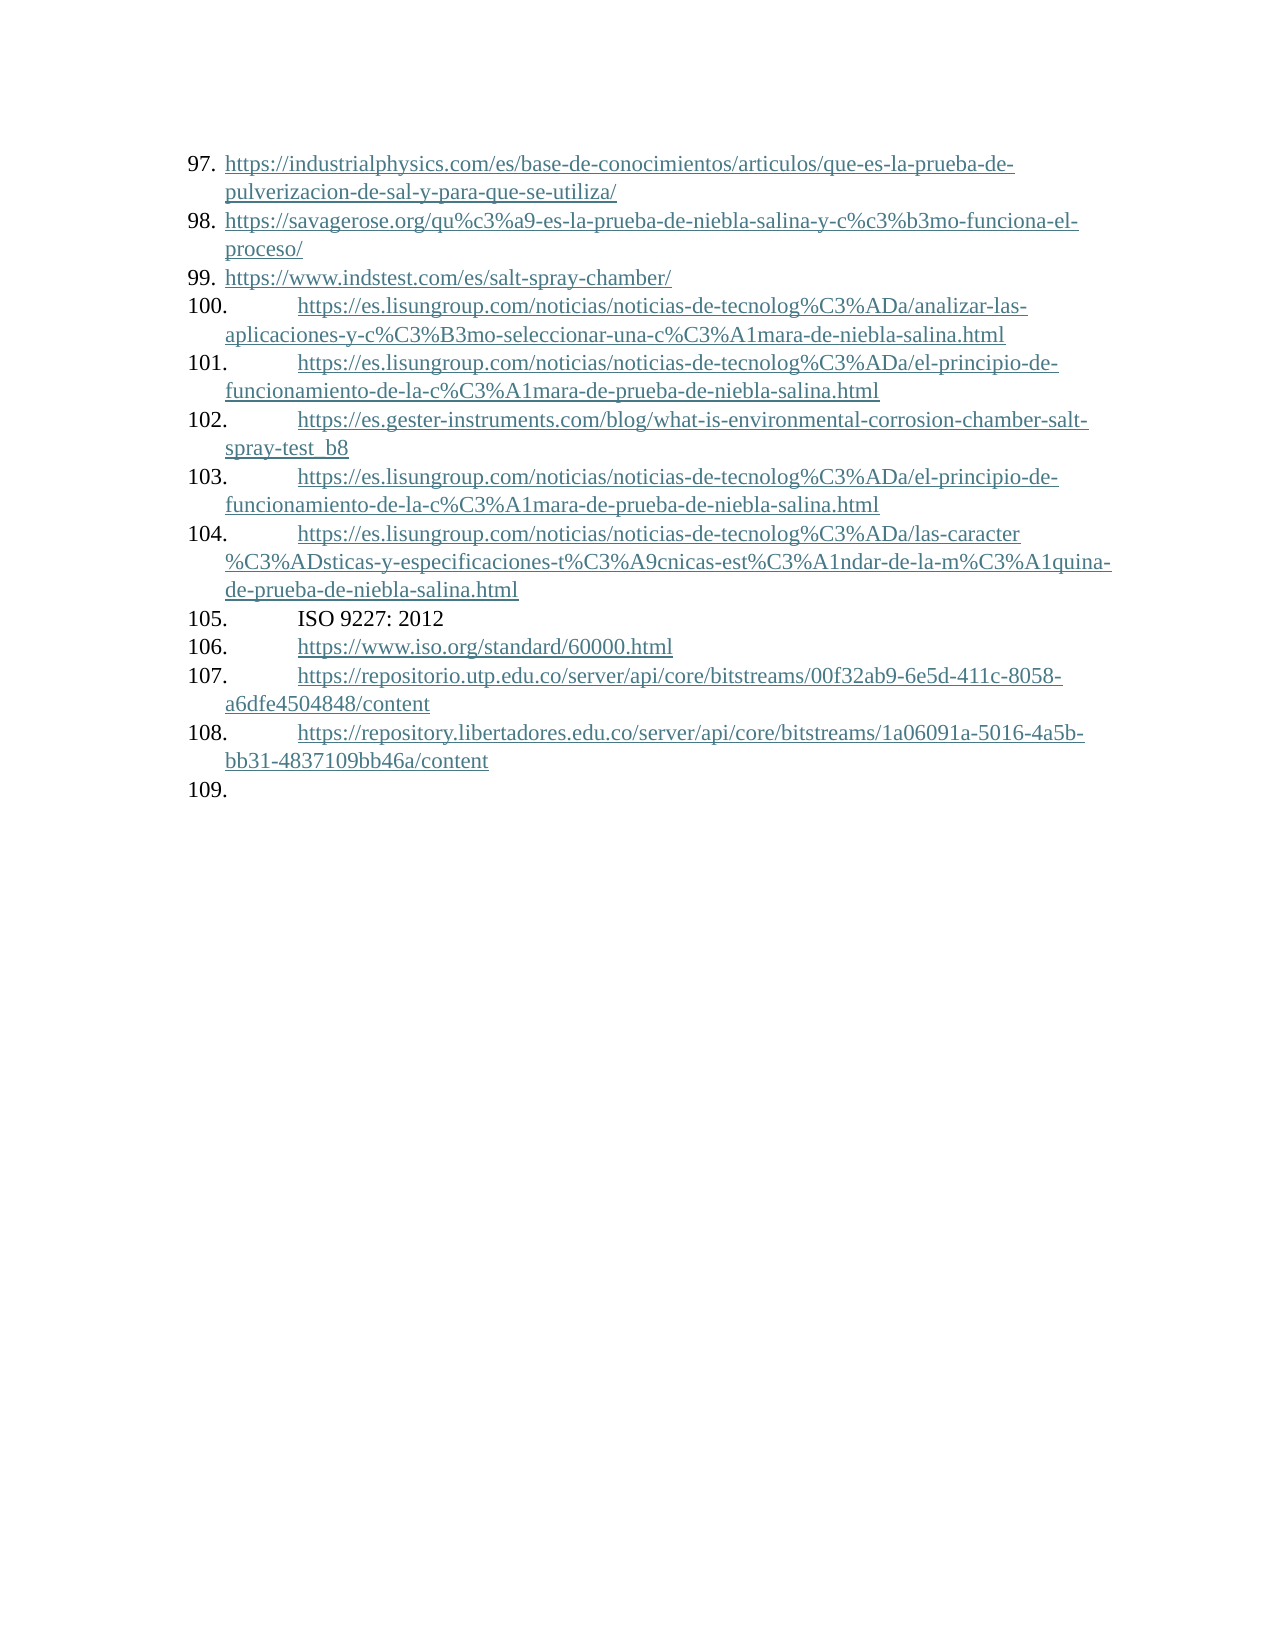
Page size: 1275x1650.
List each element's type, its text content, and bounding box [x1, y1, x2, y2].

list https://www.indstest.com/es/salt-spray-chamber/ [187, 264, 1125, 290]
list ISO 9227: 2012 [187, 605, 1125, 631]
list https://es.lisungroup.com/noticias/noticias-de-tecnolog%C3%ADa/analizar-las-aplicaciones-y-c%C3%B3mo-seleccionar-una-c%C3%A1mara-de-niebla-salina.html [187, 292, 1125, 347]
list https://repositorio.utp.edu.co/server/api/core/bitstreams/00f32ab9-6e5d-411c-8058-a6dfe4504848/content [187, 662, 1125, 717]
list https://savagerose.org/qu%c3%a9-es-la-prueba-de-niebla-salina-y-c%c3%b3mo-funciona-el-proceso/ [187, 207, 1125, 262]
list https://repository.libertadores.edu.co/server/api/core/bitstreams/1a06091a-5016-4a5b-bb31-4837109bb46a/content [187, 719, 1125, 773]
list https://es.gester-instruments.com/blog/what-is-environmental-corrosion-chamber-salt-spray-test_b8 [187, 406, 1125, 461]
list https://www.iso.org/standard/60000.html [187, 633, 1125, 660]
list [187, 150, 1125, 205]
list https://es.lisungroup.com/noticias/noticias-de-tecnolog%C3%ADa/las-caracter%C3%ADsticas-y-especificaciones-t%C3%A9cnicas-est%C3%A1ndar-de-la-m%C3%A1quina-de-prueba-de-niebla-salina.html [187, 520, 1125, 603]
list https://es.lisungroup.com/noticias/noticias-de-tecnolog%C3%ADa/el-principio-de-funcionamiento-de-la-c%C3%A1mara-de-prueba-de-niebla-salina.html [187, 463, 1125, 518]
list https://es.lisungroup.com/noticias/noticias-de-tecnolog%C3%ADa/el-principio-de-funcionamiento-de-la-c%C3%A1mara-de-prueba-de-niebla-salina.html [187, 349, 1125, 404]
